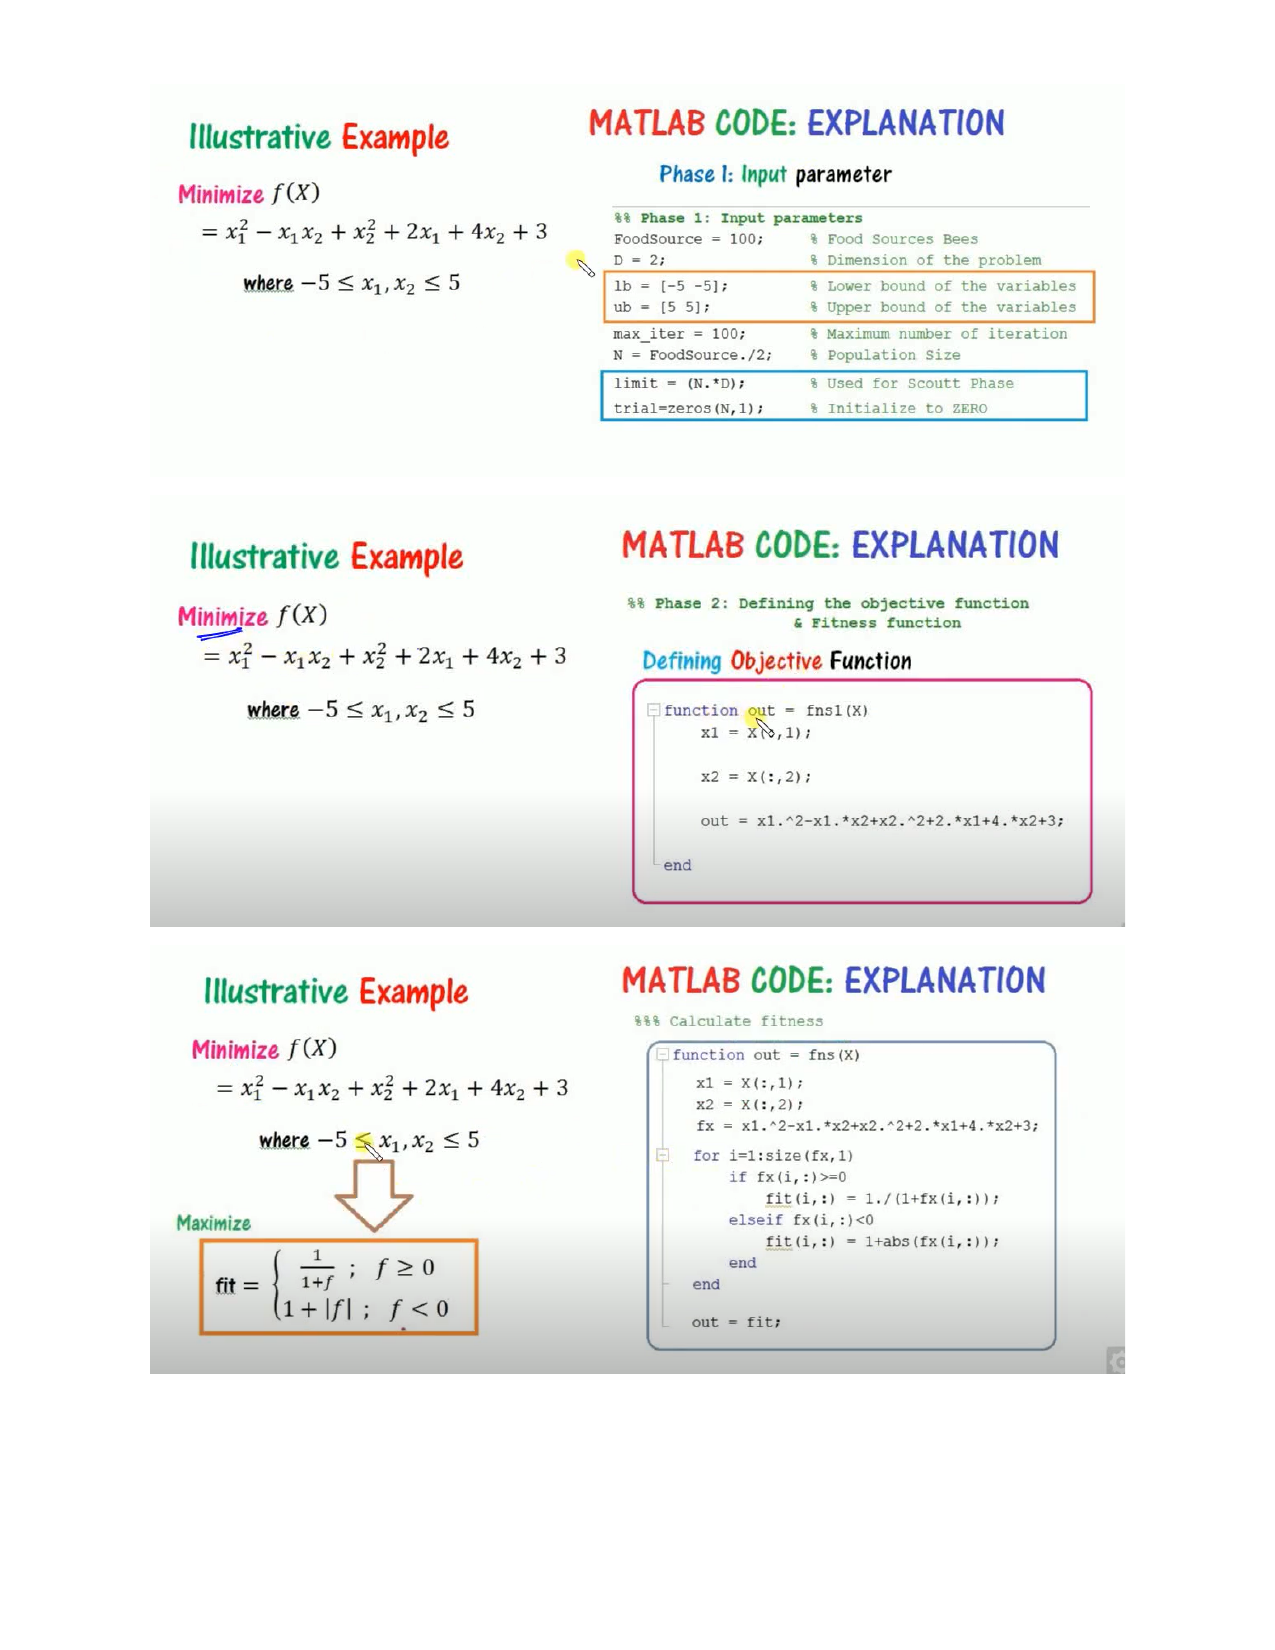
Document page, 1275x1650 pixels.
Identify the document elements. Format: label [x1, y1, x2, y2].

picture [150, 84, 1125, 477]
picture [150, 495, 1125, 927]
picture [150, 945, 1125, 1374]
